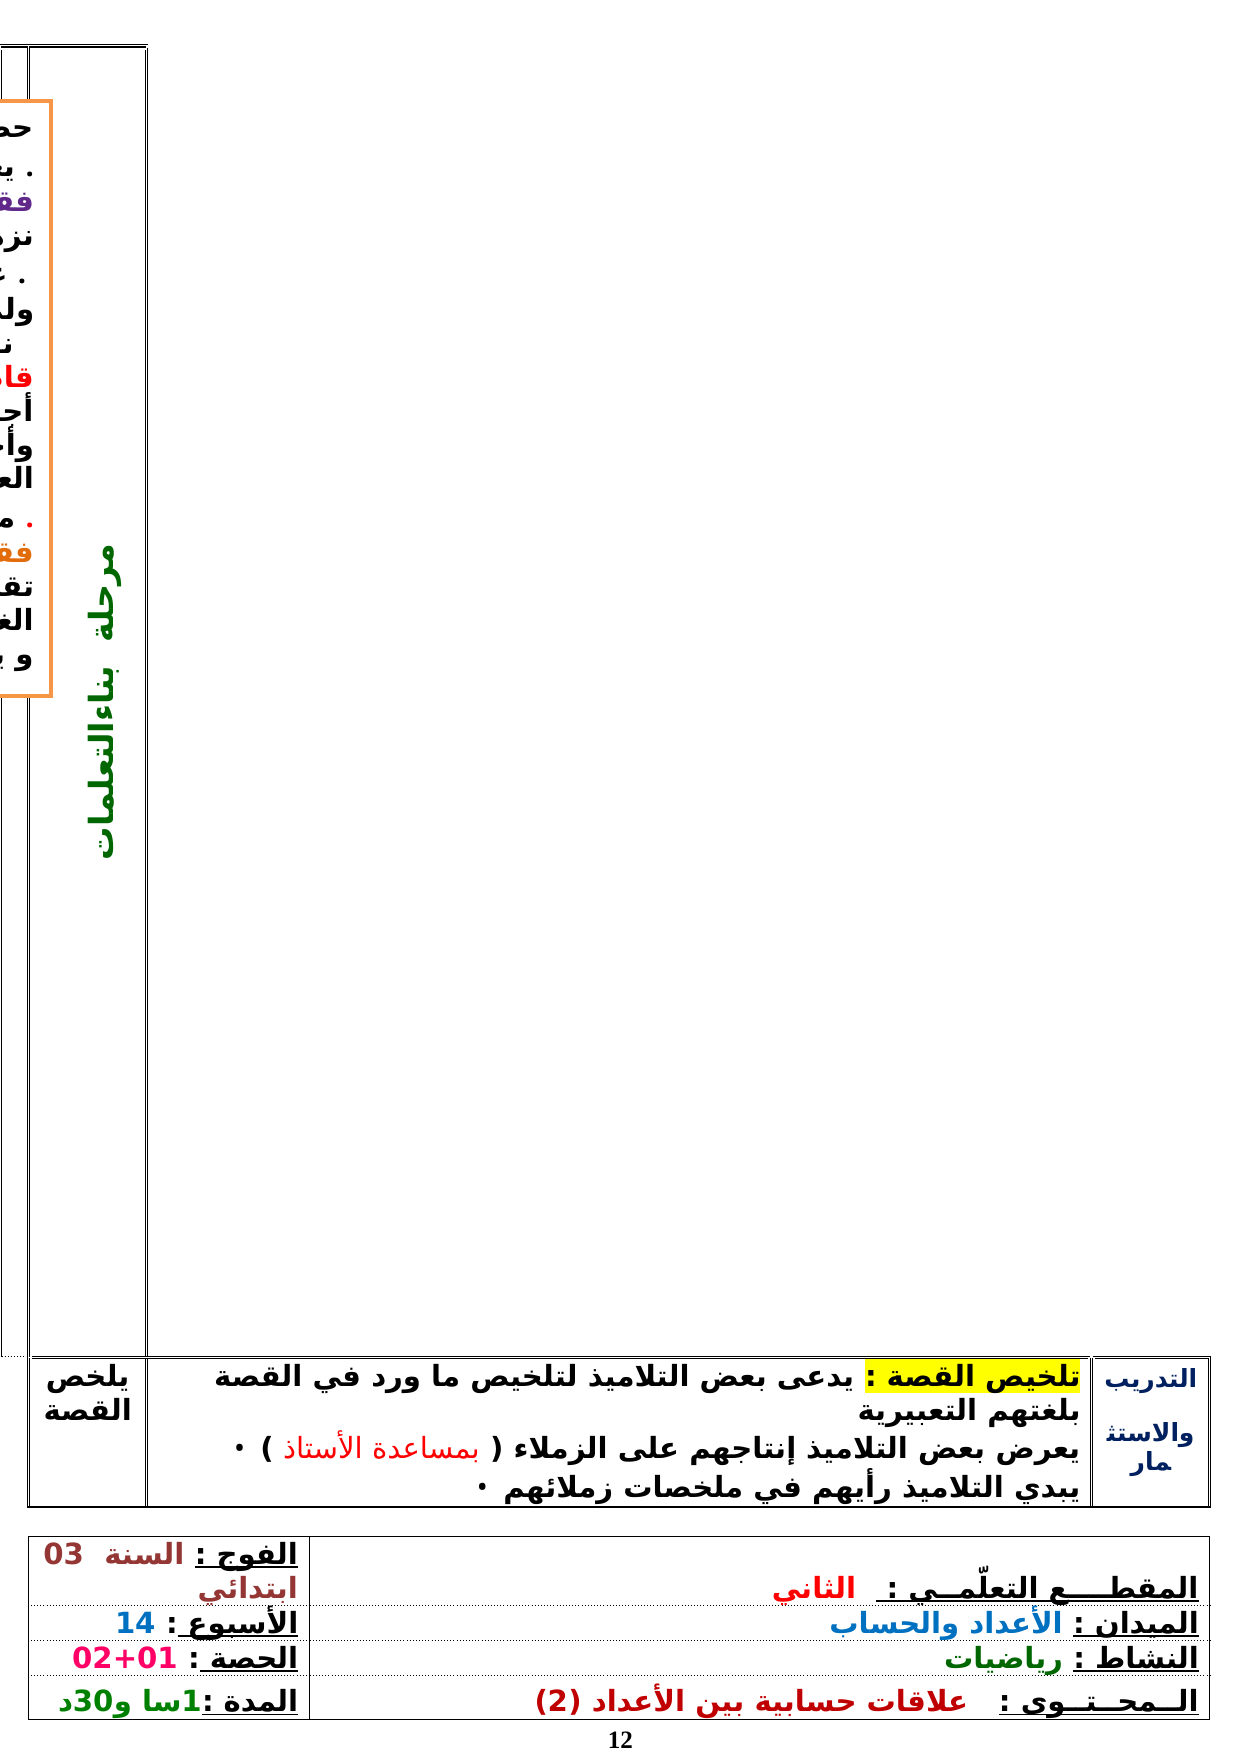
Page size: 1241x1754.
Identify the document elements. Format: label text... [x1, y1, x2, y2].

table_cell الحصة : 01+02 [29, 1640, 309, 1675]
table_cell الأسبوع : 14 [29, 1605, 309, 1640]
table_cell النشاط : رياضيات [310, 1640, 1209, 1675]
table_cell يلخص القصة [28, 1356, 147, 1506]
table_header المقطــــع التعلّمــي : الثاني [310, 1537, 1209, 1605]
table_cell الميدان : الأعداد والحساب [310, 1605, 1209, 1640]
table_cell مرحلة بناءالتعلمات [30, 48, 146, 1356]
table_cell الــمحــتــوى : علاقات حسابية بين الأعداد (2) [310, 1675, 1209, 1718]
table_cell المدة :1سا و30د [29, 1675, 309, 1718]
table_header الفوج : السنة 03 ابتدائي [29, 1537, 309, 1605]
table_cell تلخيص القصة : يدعى بعض التلاميذ لتلخيص ما ورد في القصة بلغتهم التعبيرية • يعرض بعض التلاميذ إنتاجهم على الزملاء ( بمساعدة الأستاذ ) • يبدي التلاميذ رأيهم في ملخصات زملائهم [147, 1356, 1092, 1506]
table_cell التدريب والاستثمار [1092, 1356, 1210, 1506]
